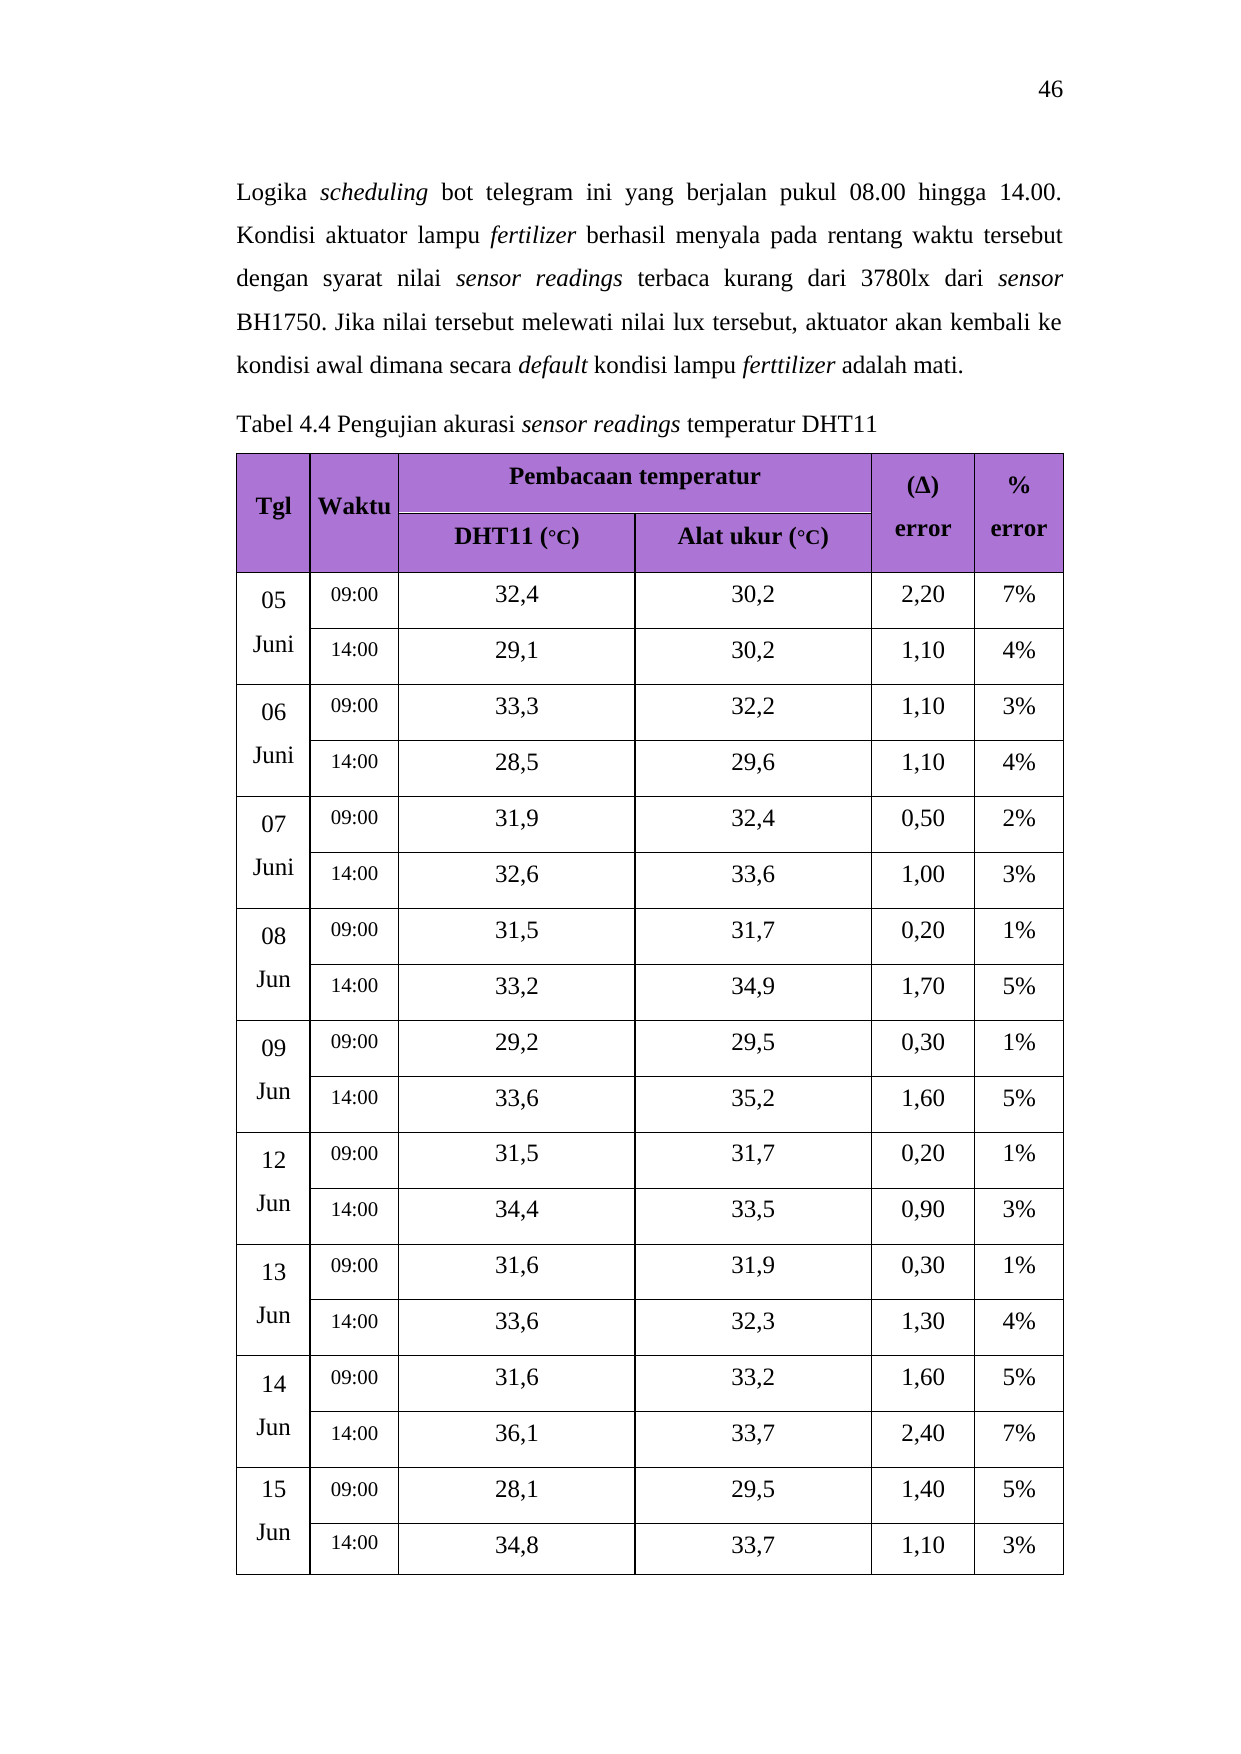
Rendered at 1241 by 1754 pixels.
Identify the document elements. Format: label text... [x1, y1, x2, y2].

table_cell 09:00 [311, 797, 398, 852]
table_cell 32,3 [636, 1300, 871, 1355]
table_cell 14 Jun [237, 1356, 309, 1467]
table_cell 14:00 [311, 1412, 398, 1467]
table_cell 28,1 [399, 1468, 634, 1523]
table_cell 32,2 [636, 685, 871, 740]
table_cell 32,4 [636, 797, 871, 852]
table_header Tgl [237, 454, 309, 572]
table_cell 1,10 [872, 629, 974, 684]
table_cell 34,4 [399, 1189, 634, 1243]
text Tabel 4.4 Pengujian akurasi sensor readings temperatur DHT11 [236, 409, 1063, 438]
table_cell 29,1 [399, 629, 634, 684]
table_cell 5% [975, 1077, 1063, 1132]
table_cell 09:00 [311, 1245, 398, 1299]
table_cell 4% [975, 1300, 1063, 1355]
table_cell DHT11 (°C) [399, 514, 634, 572]
table_cell 1,00 [872, 853, 974, 908]
table_cell 4% [975, 629, 1063, 684]
table_cell 29,5 [636, 1021, 871, 1076]
table_cell 32,4 [399, 573, 634, 628]
table_cell 14:00 [311, 1077, 398, 1132]
table_header % error [975, 454, 1063, 572]
table_cell 2,20 [872, 573, 974, 628]
table_cell 0,50 [872, 797, 974, 852]
table_header Pembacaan temperatur [399, 454, 871, 512]
table_cell 1,30 [872, 1300, 974, 1355]
table_cell 33,6 [636, 853, 871, 908]
table_cell 09:00 [311, 1021, 398, 1076]
table_cell 2,40 [872, 1412, 974, 1467]
table_cell 06 Juni [237, 685, 309, 796]
table_cell 14:00 [311, 965, 398, 1020]
table_cell 33,7 [636, 1412, 871, 1467]
table_cell 31,5 [399, 1133, 634, 1187]
table_cell 07 Juni [237, 797, 309, 908]
table_cell 0,20 [872, 1133, 974, 1187]
table_cell 1% [975, 909, 1063, 964]
table_cell 3% [975, 1189, 1063, 1243]
table_cell 1,10 [872, 1524, 974, 1574]
table_cell 31,6 [399, 1245, 634, 1299]
table_cell 30,2 [636, 629, 871, 684]
table_cell 33,2 [636, 1356, 871, 1411]
table_cell 32,6 [399, 853, 634, 908]
table_cell 09:00 [311, 685, 398, 740]
table_cell 33,5 [636, 1189, 871, 1243]
table_header (Δ) error [872, 454, 974, 572]
table_cell 1,10 [872, 741, 974, 796]
table_cell 33,6 [399, 1300, 634, 1355]
table_cell 1,40 [872, 1468, 974, 1523]
table_cell 34,9 [636, 965, 871, 1020]
table_cell 09 Jun [237, 1021, 309, 1132]
table_cell 31,9 [636, 1245, 871, 1299]
table_cell 5% [975, 965, 1063, 1020]
table_cell 0,90 [872, 1189, 974, 1243]
table_cell 31,5 [399, 909, 634, 964]
table_cell 15 Jun [237, 1468, 309, 1574]
table_cell 29,6 [636, 741, 871, 796]
table_cell 30,2 [636, 573, 871, 628]
table_cell 36,1 [399, 1412, 634, 1467]
table_cell 7% [975, 573, 1063, 628]
table_cell 35,2 [636, 1077, 871, 1132]
table_cell 31,7 [636, 909, 871, 964]
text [236, 177, 1063, 378]
table_cell 33,6 [399, 1077, 634, 1132]
table_cell 34,8 [399, 1524, 634, 1574]
table_cell 14:00 [311, 741, 398, 796]
table_cell 29,5 [636, 1468, 871, 1523]
table_cell 5% [975, 1356, 1063, 1411]
table_cell 14:00 [311, 1189, 398, 1243]
table_cell 09:00 [311, 909, 398, 964]
table_cell 3% [975, 853, 1063, 908]
table_cell 13 Jun [237, 1245, 309, 1355]
table_cell 2% [975, 797, 1063, 852]
table_cell 1% [975, 1021, 1063, 1076]
table_cell 7% [975, 1412, 1063, 1467]
table_cell 14:00 [311, 853, 398, 908]
table_cell 09:00 [311, 1133, 398, 1187]
table_cell 09:00 [311, 573, 398, 628]
table_cell 08 Jun [237, 909, 309, 1020]
table_cell 14:00 [311, 1524, 398, 1574]
table_cell 14:00 [311, 1300, 398, 1355]
table_cell Alat ukur (°C) [636, 514, 871, 572]
table_cell 1,10 [872, 685, 974, 740]
table_cell 12 Jun [237, 1133, 309, 1243]
table_cell 33,7 [636, 1524, 871, 1574]
table_cell 28,5 [399, 741, 634, 796]
table_cell 29,2 [399, 1021, 634, 1076]
table_cell 31,7 [636, 1133, 871, 1187]
table_cell 1% [975, 1245, 1063, 1299]
table_cell 1,70 [872, 965, 974, 1020]
table_cell 3% [975, 1524, 1063, 1574]
table_cell 0,20 [872, 909, 974, 964]
table_cell 31,9 [399, 797, 634, 852]
table_cell 14:00 [311, 629, 398, 684]
table_cell 1% [975, 1133, 1063, 1187]
table_cell 0,30 [872, 1245, 974, 1299]
table_cell 0,30 [872, 1021, 974, 1076]
table_cell 09:00 [311, 1468, 398, 1523]
table_header Waktu [311, 454, 398, 572]
table_cell 3% [975, 685, 1063, 740]
table_cell 33,2 [399, 965, 634, 1020]
table_cell 1,60 [872, 1356, 974, 1411]
table_cell 09:00 [311, 1356, 398, 1411]
table_cell 05 Juni [237, 573, 309, 684]
table_cell 5% [975, 1468, 1063, 1523]
table_cell 1,60 [872, 1077, 974, 1132]
table_cell 31,6 [399, 1356, 634, 1411]
table_cell 4% [975, 741, 1063, 796]
table_cell 33,3 [399, 685, 634, 740]
